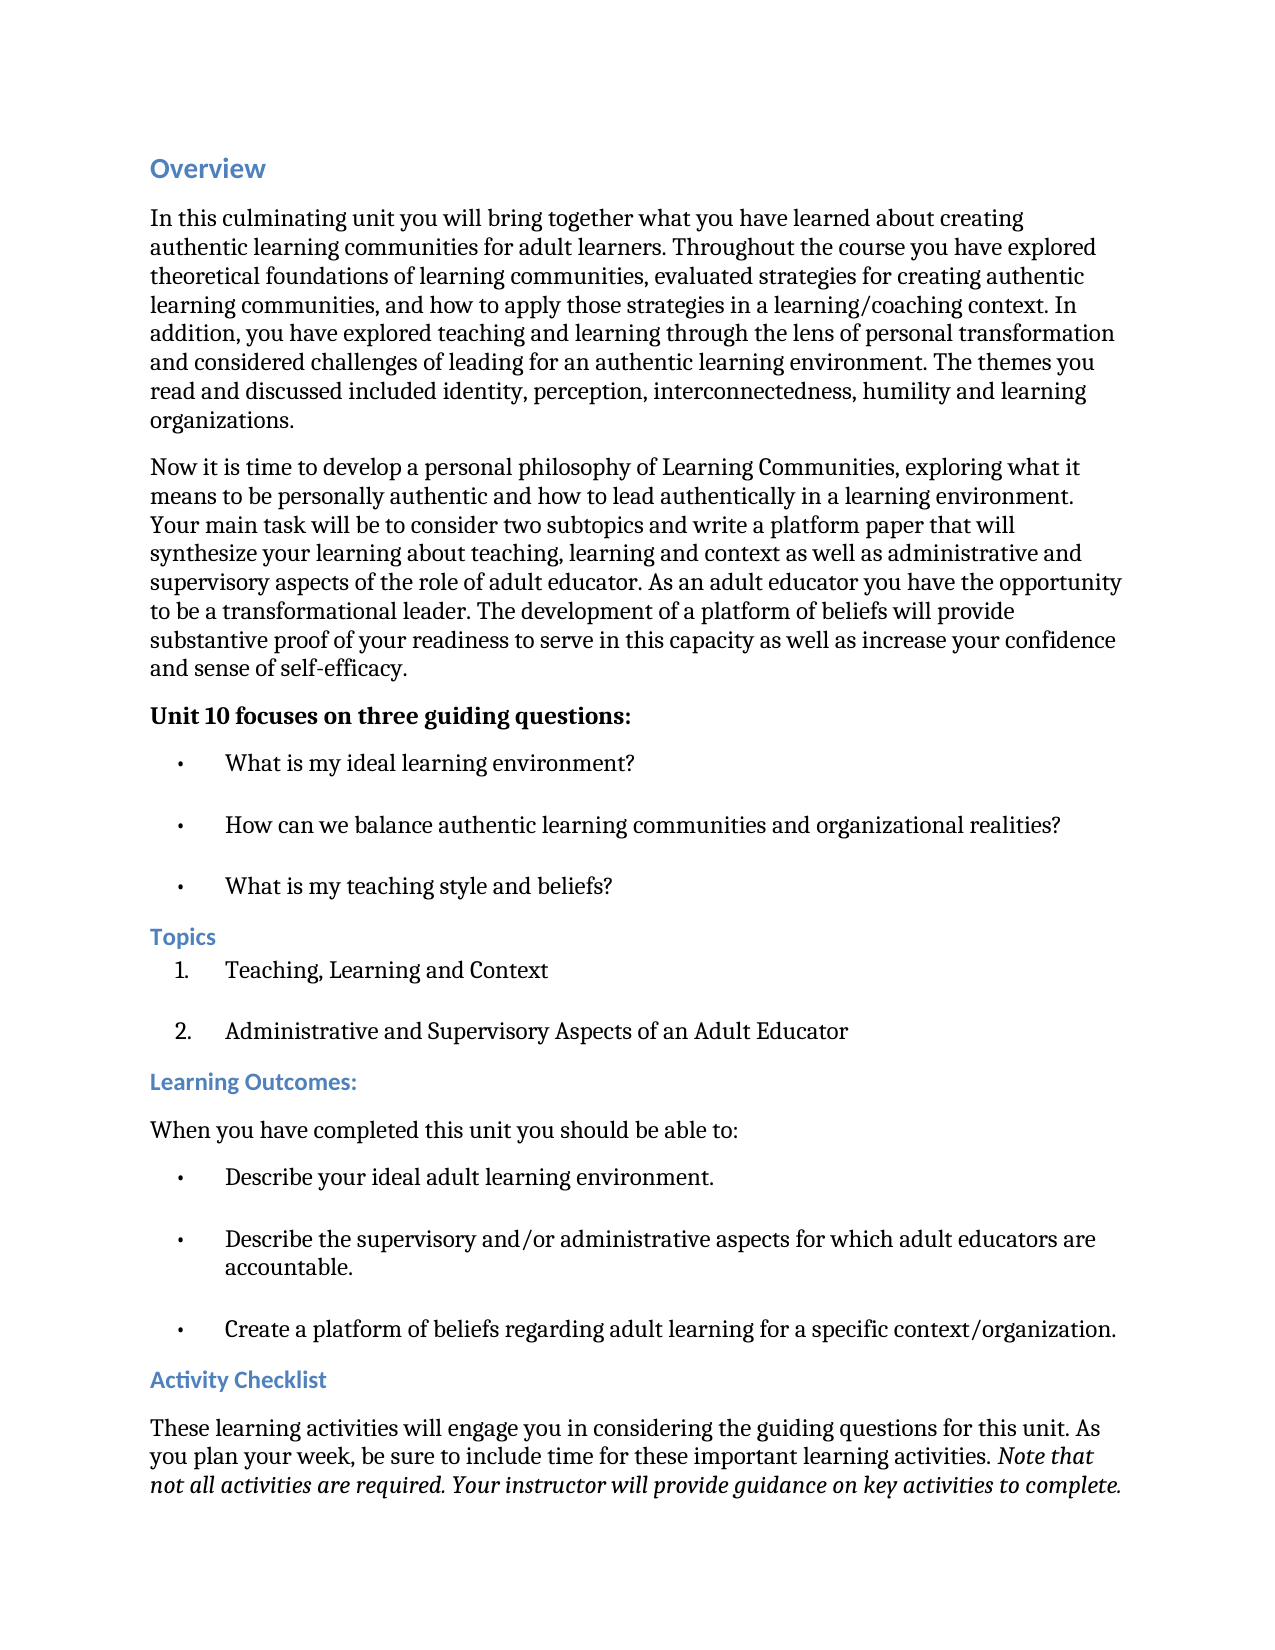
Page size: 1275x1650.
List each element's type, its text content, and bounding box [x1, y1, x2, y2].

text Unit 10 focuses on three guiding questions: [150, 702, 1125, 731]
list How can we balance authentic learning communities and organizational realities? [175, 811, 1125, 868]
text When you have completed this unit you should be able to: [150, 1116, 1125, 1144]
text Now it is time to develop a personal philosophy of Learning Communities, exploring what it means to be personally authentic and how to lead authentically in a learning environment. Your main task will be to consider two subtopics and write a platform paper that will synthesize your learning about teaching, learning and context as well as administrative and supervisory aspects of the role of adult educator. As an adult educator you have the opportunity to be a transformational leader. The development of a platform of beliefs will provide substantive proof of your readiness to serve in this capacity as well as increase your confidence and sense of self-efficacy. [150, 453, 1125, 683]
list Describe your ideal adult learning environment. [175, 1163, 1125, 1221]
list Teaching, Learning and Context [175, 956, 1125, 1013]
list What is my teaching style and beliefs? [175, 872, 1125, 901]
list Administrative and Supervisory Aspects of an Adult Educator [175, 1017, 1125, 1046]
list Describe the supervisory and/or administrative aspects for which adult educators are accountable. [175, 1224, 1125, 1311]
subtitle Learning Outcomes: [150, 1067, 1125, 1097]
subtitle Activity Checklist [150, 1364, 1125, 1395]
subtitle Overview [150, 150, 1125, 186]
text These learning activities will engage you in considering the guiding questions for this unit. As you plan your week, be sure to include time for these important learning activities. Note that not all activities are required. Your instructor will provide guidance on key activities to complete. [150, 1413, 1125, 1500]
text In this culminating unit you will bring together what you have learned about creating authentic learning communities for adult learners. Throughout the course you have explored theoretical foundations of learning communities, evaluated strategies for creating authentic learning communities, and how to apply those strategies in a learning/coaching context. In addition, you have explored teaching and learning through the lens of personal transformation and considered challenges of leading for an authentic learning environment. The themes you read and discussed included identity, perception, interconnectedness, humility and learning organizations. [150, 204, 1125, 434]
list What is my ideal learning environment? [175, 749, 1125, 807]
list Create a platform of beliefs regarding adult learning for a specific context/organization. [175, 1314, 1125, 1343]
subtitle Topics [150, 921, 1125, 952]
